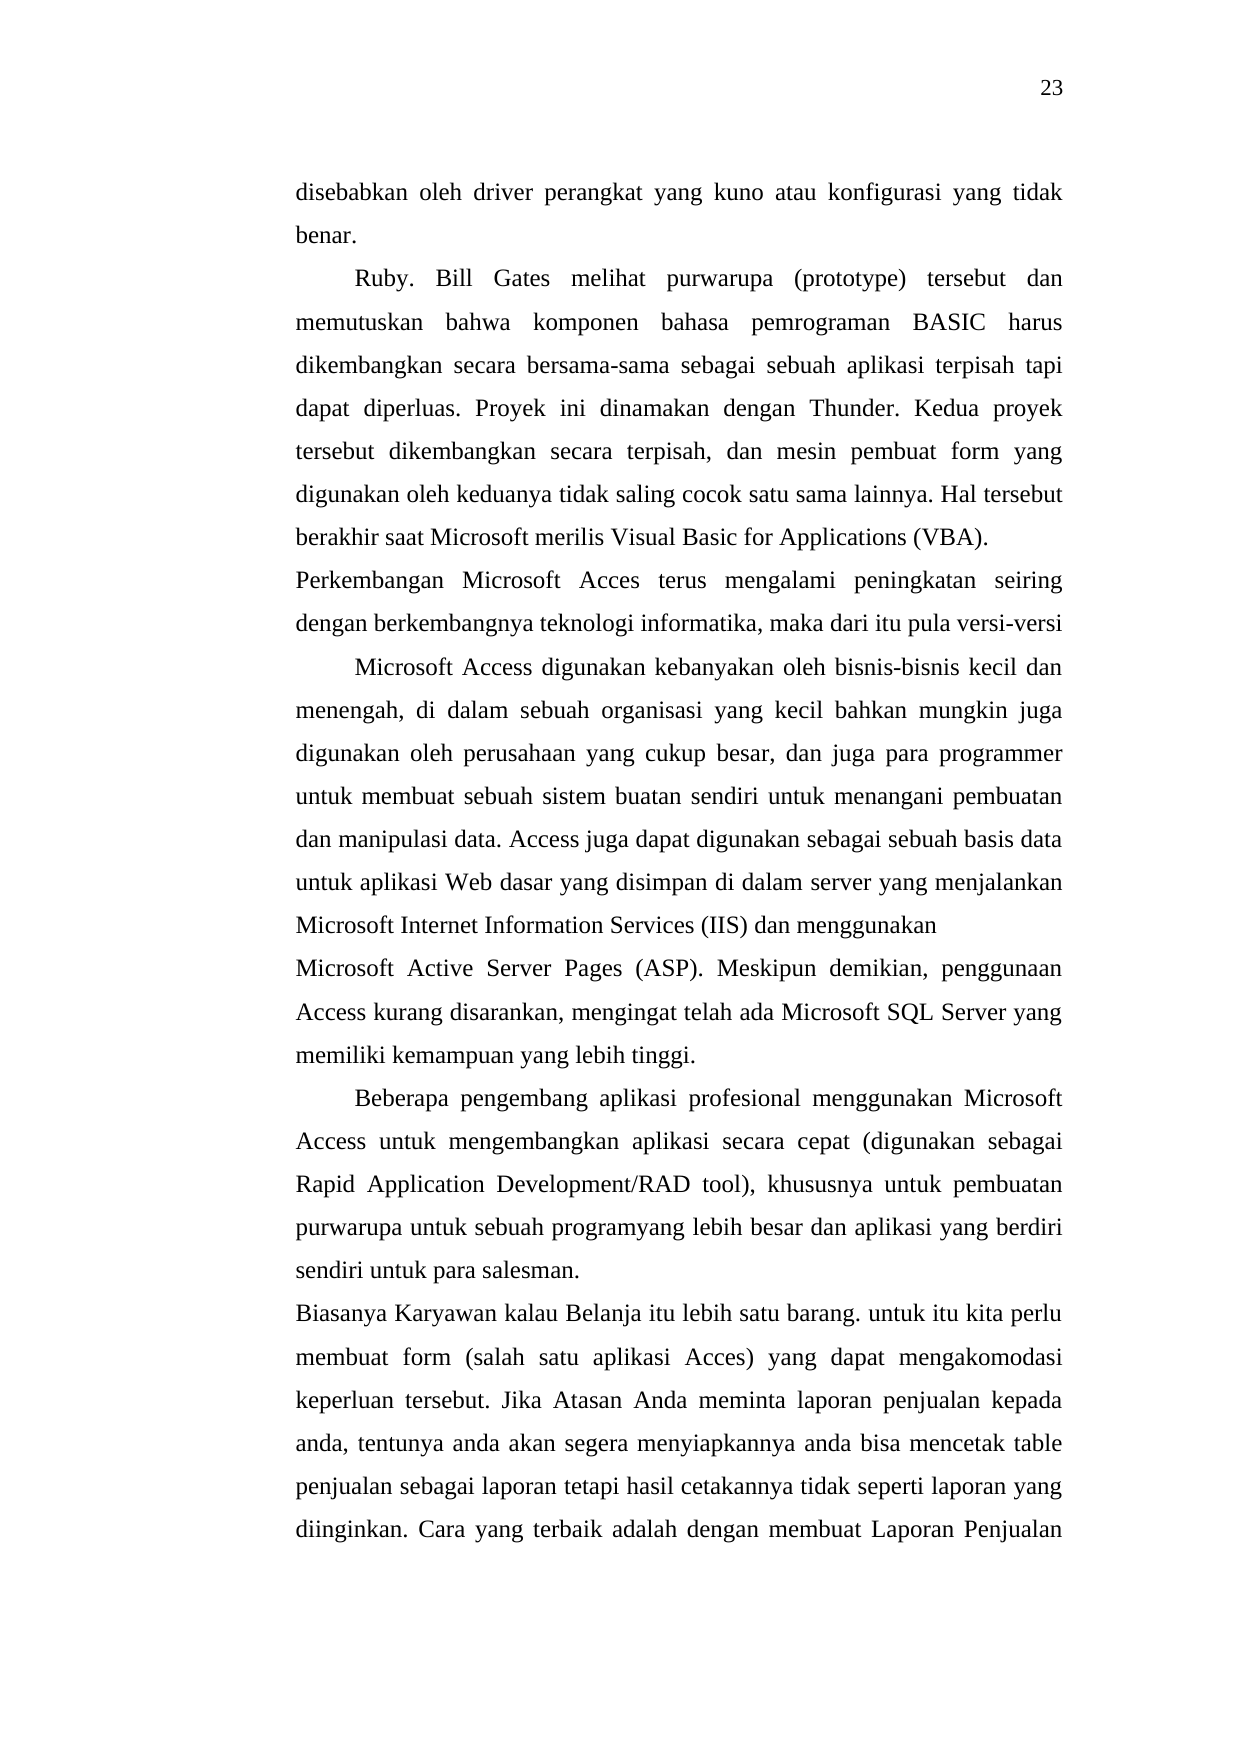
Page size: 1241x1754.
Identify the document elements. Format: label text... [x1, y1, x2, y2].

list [295, 1298, 1063, 1543]
list Beberapa pengembang aplikasi profesional menggunakan Microsoft Access untuk mengembangkan aplikasi secara cepat (digunakan sebagai Rapid Application Development/RAD tool), khususnya untuk pembuatan purwarupa untuk sebuah programyang lebih besar dan aplikasi yang berdiri sendiri untuk para salesman. [295, 1083, 1063, 1284]
list Microsoft Active Server Pages (ASP). Meskipun demikian, penggunaan Access kurang disarankan, mengingat telah ada Microsoft SQL Server yang memiliki kemampuan yang lebih tinggi. [295, 953, 1063, 1068]
list Microsoft Access digunakan kebanyakan oleh bisnis-bisnis kecil dan menengah, di dalam sebuah organisasi yang kecil bahkan mungkin juga digunakan oleh perusahaan yang cukup besar, dan juga para programmer untuk membuat sebuah sistem buatan sendiri untuk menangani pembuatan dan manipulasi data. Access juga dapat digunakan sebagai sebuah basis data untuk aplikasi Web dasar yang disimpan di dalam server yang menjalankan Microsoft Internet Information Services (IIS) dan menggunakan [295, 652, 1063, 939]
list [295, 177, 1063, 249]
list Perkembangan Microsoft Acces terus mengalami peningkatan seiring dengan berkembangnya teknologi informatika, maka dari itu pula versi-versi [295, 565, 1063, 637]
list Ruby. Bill Gates melihat purwarupa (prototype) tersebut dan memutuskan bahwa komponen bahasa pemrograman BASIC harus dikembangkan secara bersama-sama sebagai sebuah aplikasi terpisah tapi dapat diperluas. Proyek ini dinamakan dengan Thunder. Kedua proyek tersebut dikembangkan secara terpisah, dan mesin pembuat form yang digunakan oleh keduanya tidak saling cocok satu sama lainnya. Hal tersebut berakhir saat Microsoft merilis Visual Basic for Applications (VBA). [295, 263, 1063, 551]
